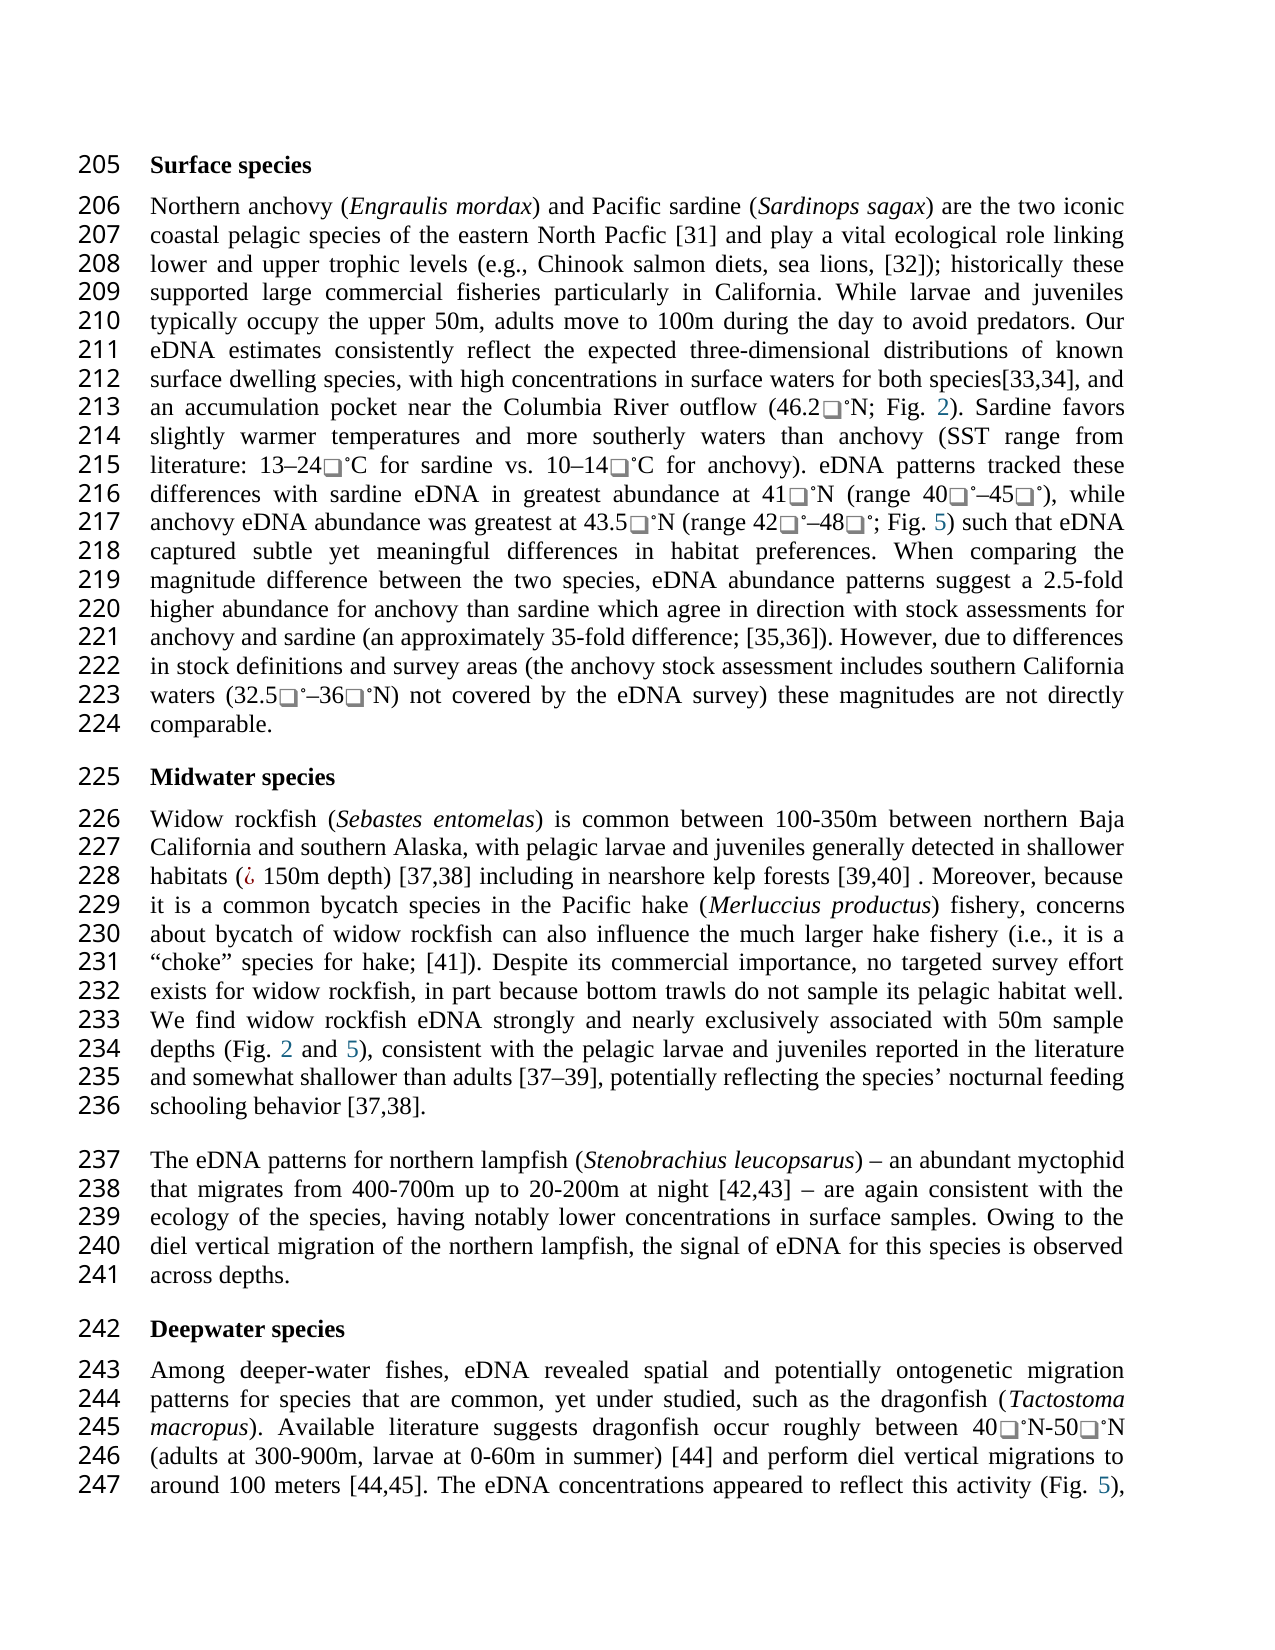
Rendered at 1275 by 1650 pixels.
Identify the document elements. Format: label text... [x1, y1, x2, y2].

text The eDNA patterns for northern lampfish (Stenobrachius leucopsarus) – an abundant myctophid that migrates from 400-700m up to 20-200m at night [42,43] – are again consistent with the ecology of the species, having notably lower concentrations in surface samples. Owing to the diel vertical migration of the northern lampfish, the signal of eDNA for this species is observed across depths. [150, 1145, 1125, 1289]
subtitle Midwater species [150, 762, 1125, 791]
text Widow rockfish (Sebastes entomelas) is common between 100-350m between northern Baja California and southern Alaska, with pelagic larvae and juveniles generally detected in shallower habitats ( 150m depth) [37,38] including in nearshore kelp forests [39,40] . Moreover, because it is a common bycatch species in the Pacific hake (Merluccius productus) fishery, concerns about bycatch of widow rockfish can also influence the much larger hake fishery (i.e., it is a “choke” species for hake; [41]). Despite its commercial importance, no targeted survey effort exists for widow rockfish, in part because bottom trawls do not sample its pelagic habitat well. We find widow rockfish eDNA strongly and nearly exclusively associated with 50m sample depths (Fig. 2 and 5), consistent with the pelagic larvae and juveniles reported in the literature and somewhat shallower than adults [37–39], potentially reflecting the species’ nocturnal feeding schooling behavior [37,38]. [150, 804, 1125, 1120]
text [150, 1355, 1125, 1499]
subtitle Surface species [150, 150, 1125, 179]
subtitle Deepwater species [150, 1314, 1125, 1342]
text Northern anchovy (Engraulis mordax) and Pacific sardine (Sardinops sagax) are the two iconic coastal pelagic species of the eastern North Pacfic [31] and play a vital ecological role linking lower and upper trophic levels (e.g., Chinook salmon diets, sea lions, [32]); historically these supported large commercial fisheries particularly in California. While larvae and juveniles typically occupy the upper 50m, adults move to 100m during the day to avoid predators. Our eDNA estimates consistently reflect the expected three-dimensional distributions of known surface dwelling species, with high concentrations in surface waters for both species[33,34], and an accumulation pocket near the Columbia River outflow (46.2N; Fig. 2). Sardine favors slightly warmer temperatures and more southerly waters than anchovy (SST range from literature: 13–24C for sardine vs. 10–14C for anchovy). eDNA patterns tracked these differences with sardine eDNA in greatest abundance at 41N (range 40–45), while anchovy eDNA abundance was greatest at 43.5N (range 42–48; Fig. 5) such that eDNA captured subtle yet meaningful differences in habitat preferences. When comparing the magnitude difference between the two species, eDNA abundance patterns suggest a 2.5-fold higher abundance for anchovy than sardine which agree in direction with stock assessments for anchovy and sardine (an approximately 35-fold difference; [35,36]). However, due to differences in stock definitions and survey areas (the anchovy stock assessment includes southern California waters (32.5–36N) not covered by the eDNA survey) these magnitudes are not directly comparable. [150, 191, 1125, 737]
